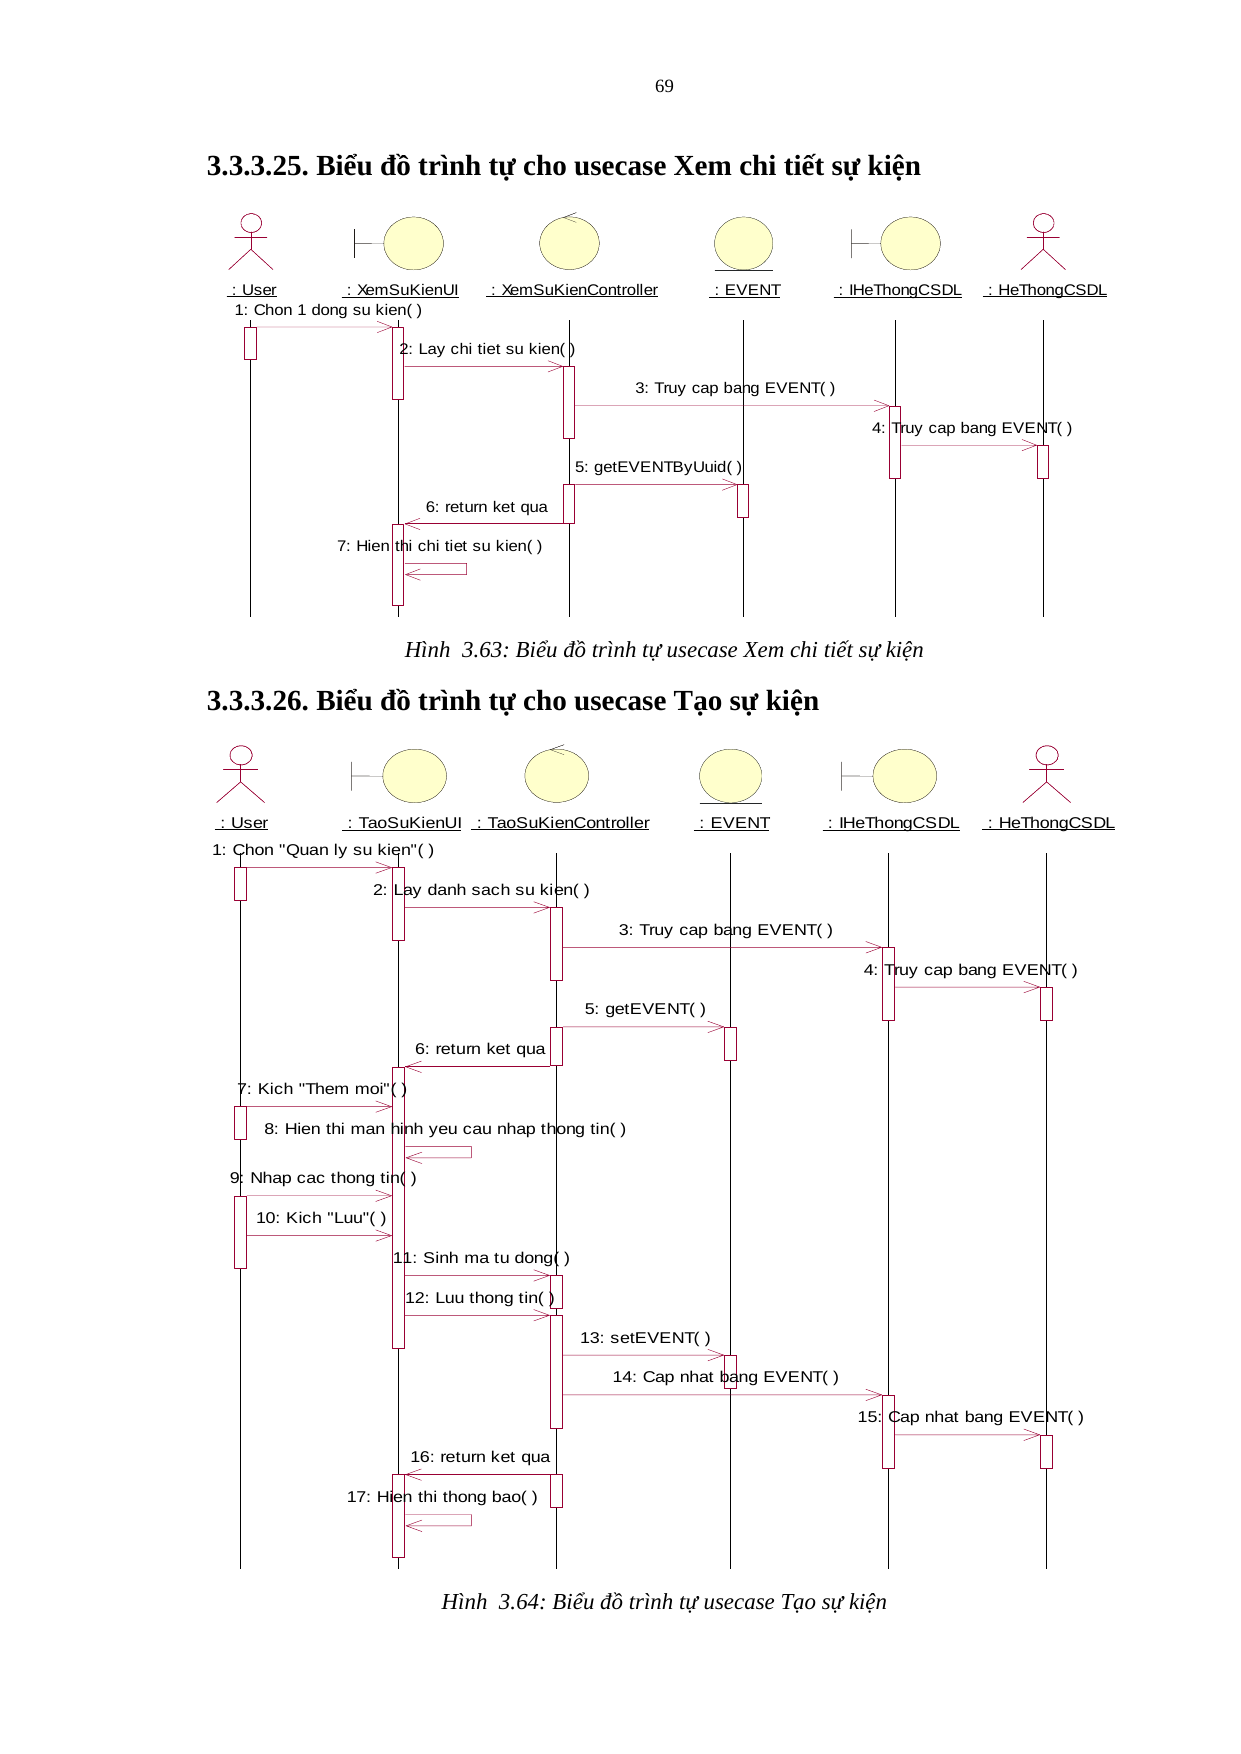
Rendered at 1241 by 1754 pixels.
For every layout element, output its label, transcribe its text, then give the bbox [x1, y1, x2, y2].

subtitle 3.3.3.26. Biểu đồ trình tự cho usecase Tạo sự kiện [207, 683, 1122, 716]
subtitle 3.3.3.25. Biểu đồ trình tự cho usecase Xem chi tiết sự kiện [207, 148, 1122, 181]
